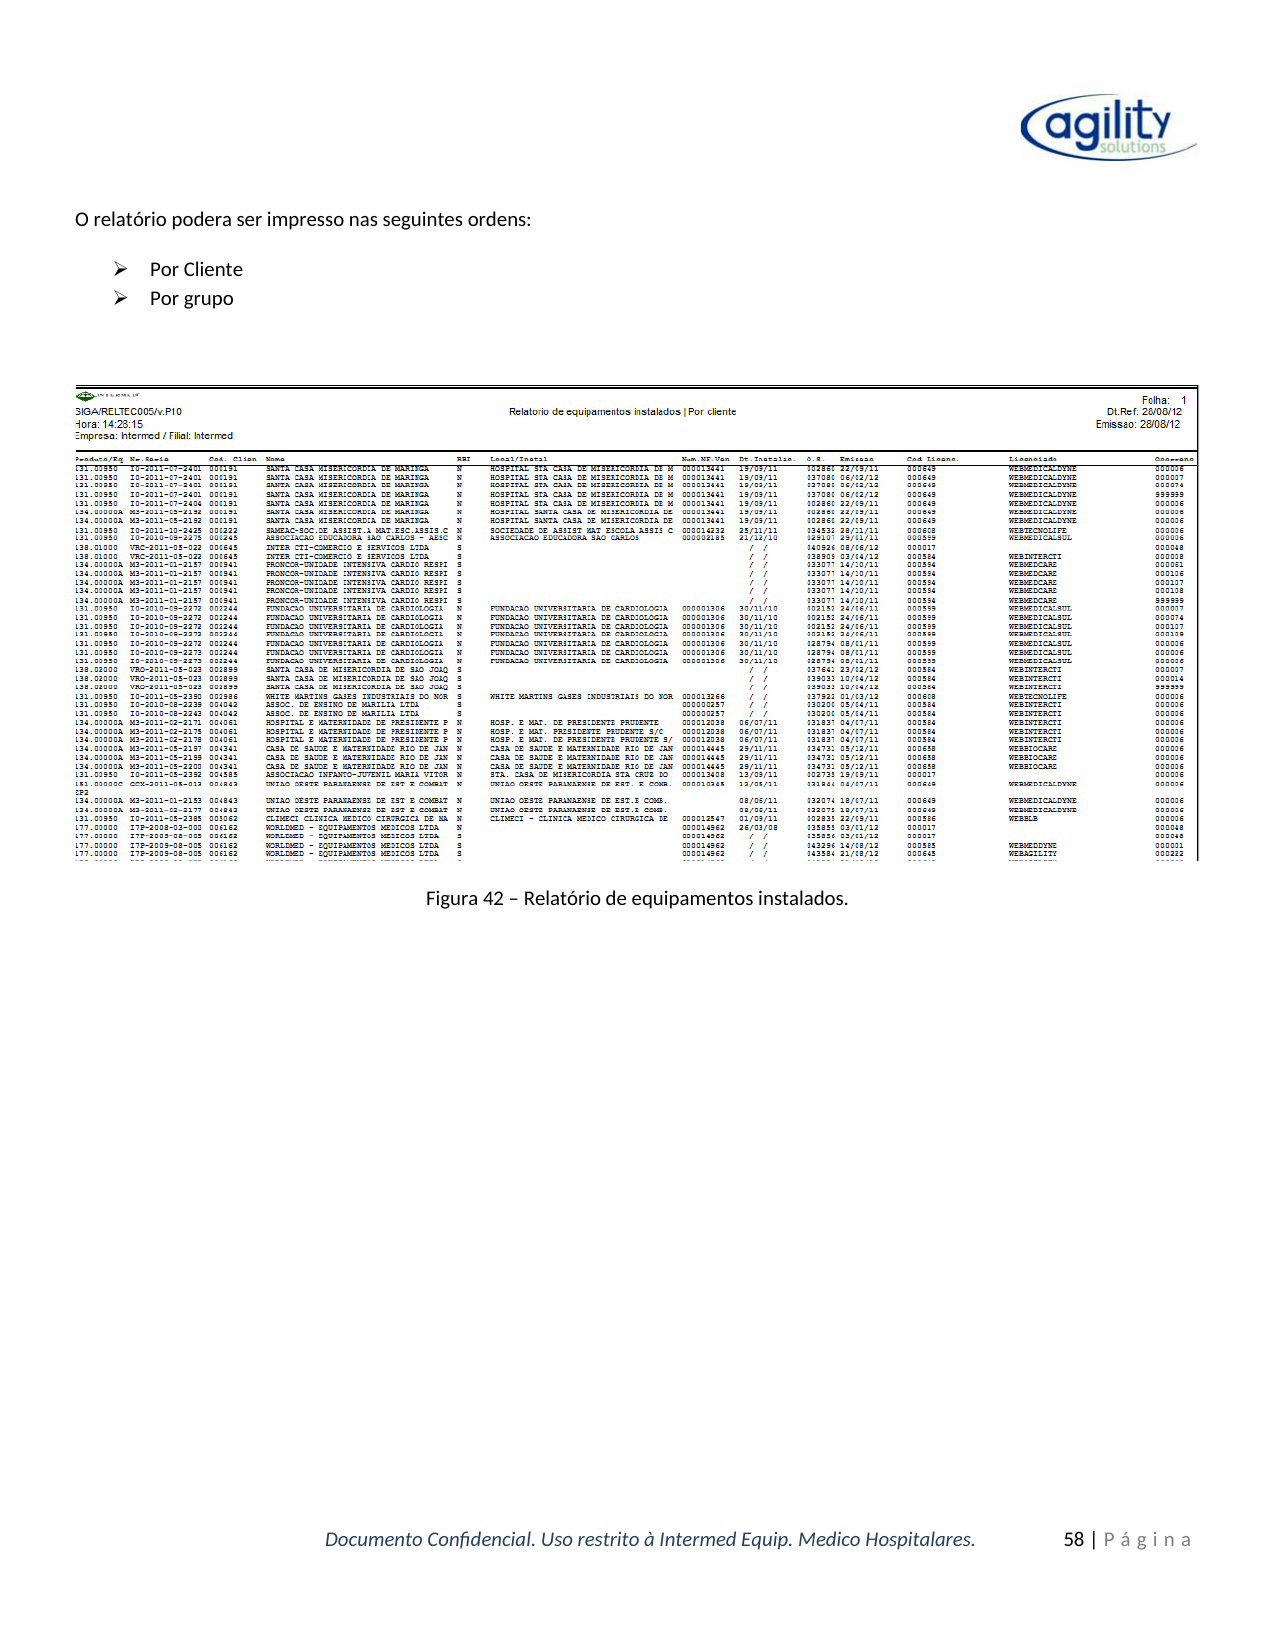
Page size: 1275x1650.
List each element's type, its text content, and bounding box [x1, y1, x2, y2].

picture [1020, 94, 1198, 161]
picture [75, 385, 1200, 861]
text Figura 42 – Relatório de equipamentos instalados. [75, 885, 1200, 910]
list Por Cliente [112, 256, 1200, 281]
text O relatório podera ser impresso nas seguintes ordens: [75, 206, 1200, 231]
list Por grupo [112, 285, 1200, 311]
